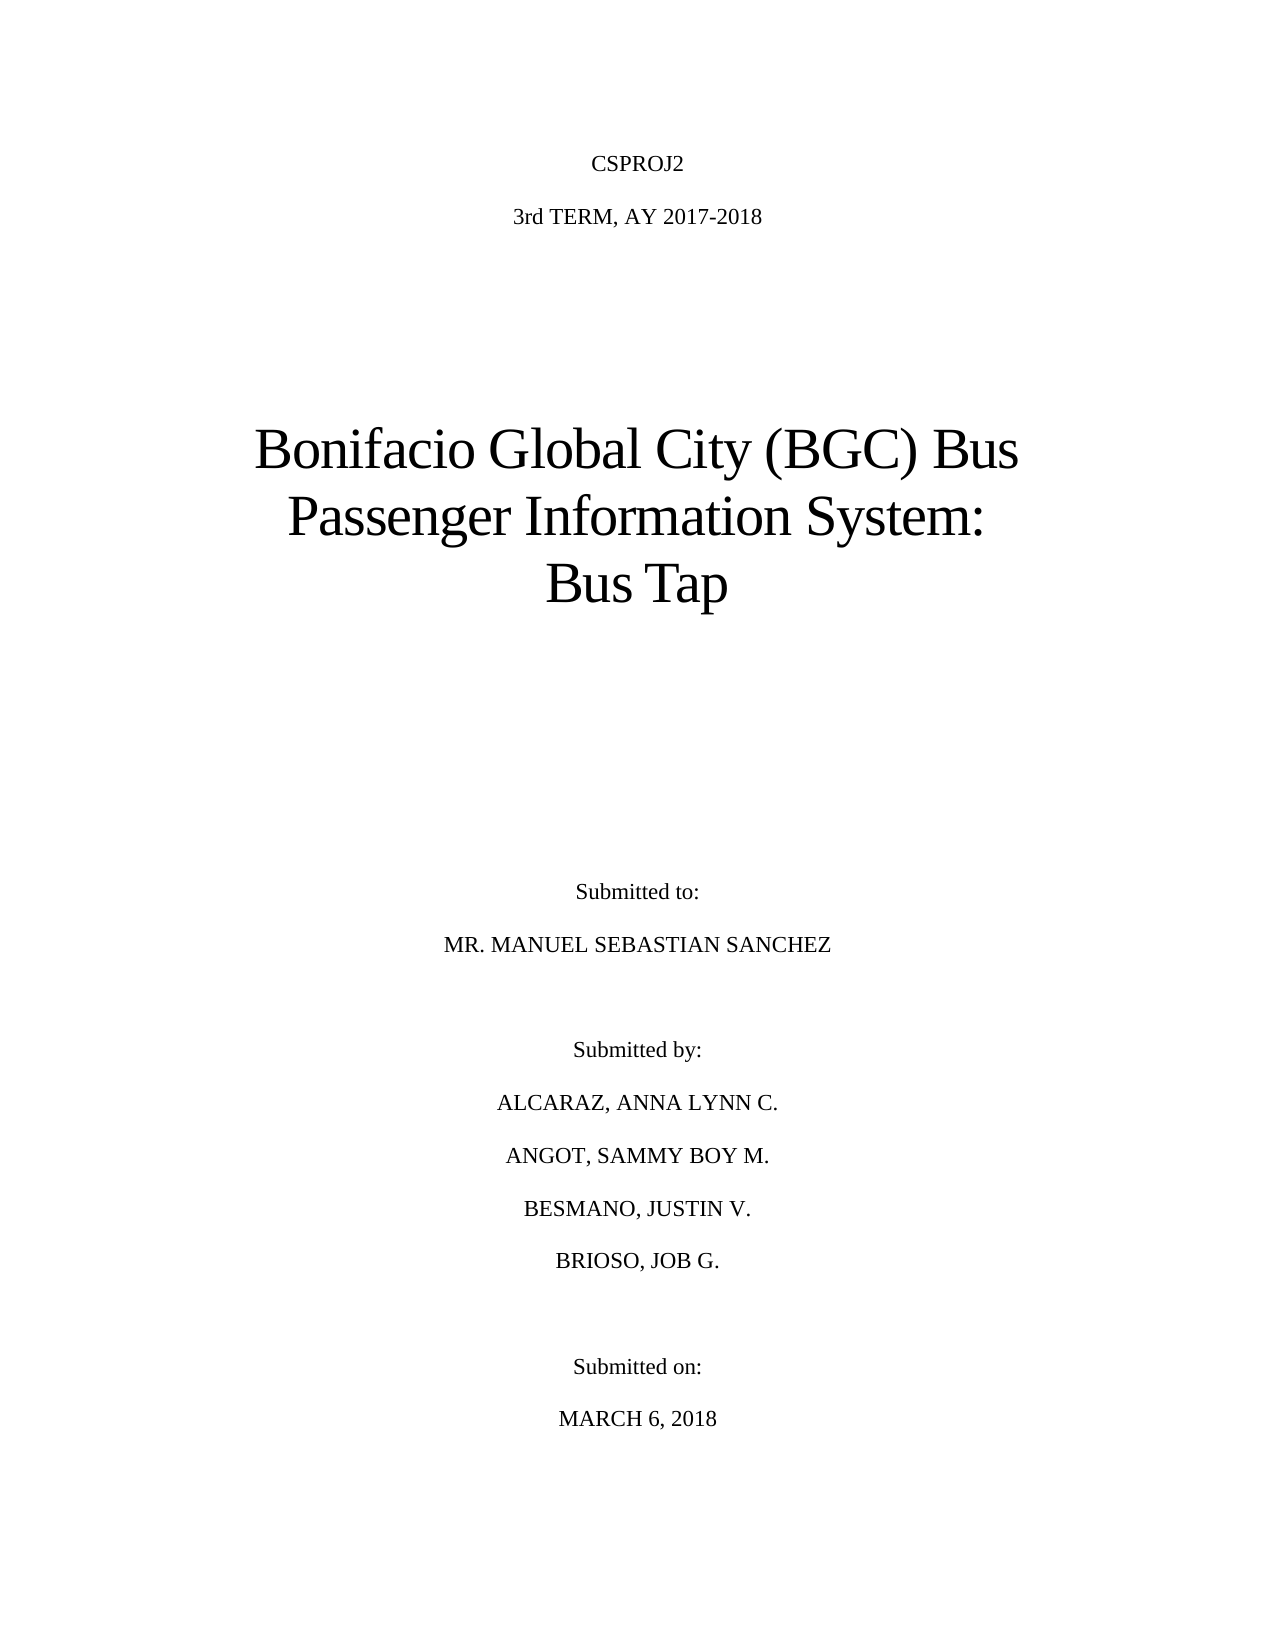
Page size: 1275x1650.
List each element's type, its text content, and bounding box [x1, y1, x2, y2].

text CSPROJ2 [150, 150, 1125, 176]
text MARCH 6, 2018 [150, 1405, 1125, 1432]
text 3rd TERM, AY 2017-2018 [150, 203, 1125, 229]
title Bonifacio Global City (BGC) Bus Passenger Information System: [150, 413, 1125, 548]
text BRIOSO, JOB G. [150, 1247, 1125, 1274]
text Submitted on: [150, 1353, 1125, 1379]
text ALCARAZ, ANNA LYNN C. [150, 1089, 1125, 1116]
text Submitted by: [150, 1036, 1125, 1063]
title Bus Tap [150, 548, 1125, 615]
text BESMANO, JUSTIN V. [150, 1194, 1125, 1221]
text Submitted to: [150, 878, 1125, 905]
text MR. MANUEL SEBASTIAN SANCHEZ [150, 931, 1125, 957]
text ANGOT, SAMMY BOY M. [150, 1142, 1125, 1168]
